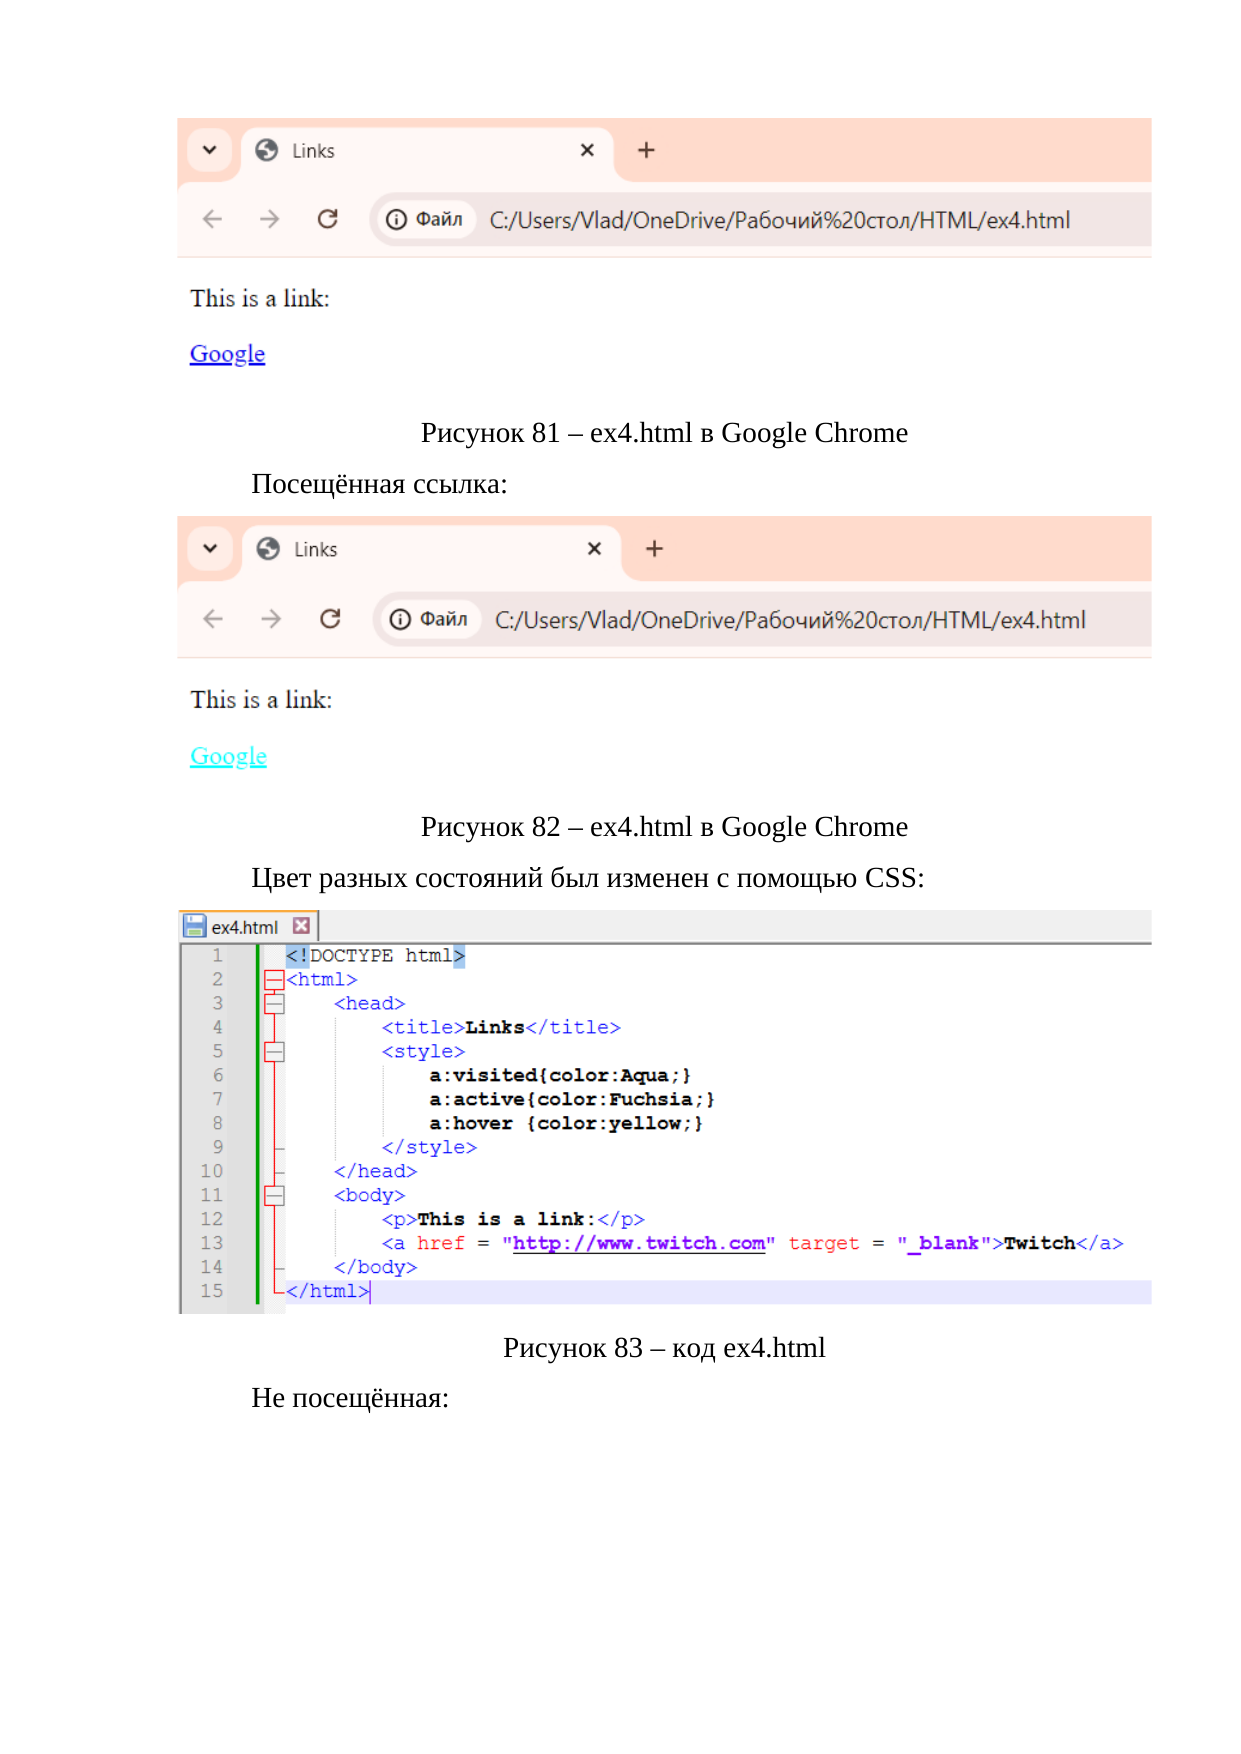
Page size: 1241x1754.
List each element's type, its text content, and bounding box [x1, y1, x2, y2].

text Посещённая ссылка: [177, 466, 1152, 499]
text Рисунок 82 – ex4.html в Google Chrome [177, 809, 1152, 843]
picture [177, 516, 1152, 793]
text Цвет разных состояний был изменен с помощью CSS: [177, 860, 1152, 893]
picture [177, 910, 1152, 1314]
text Рисунок 83 – код ex4.html [177, 1330, 1152, 1363]
text Рисунок 81 – ex4.html в Google Chrome [177, 416, 1152, 449]
text Не посещённая: [177, 1380, 1152, 1414]
picture [177, 118, 1152, 399]
